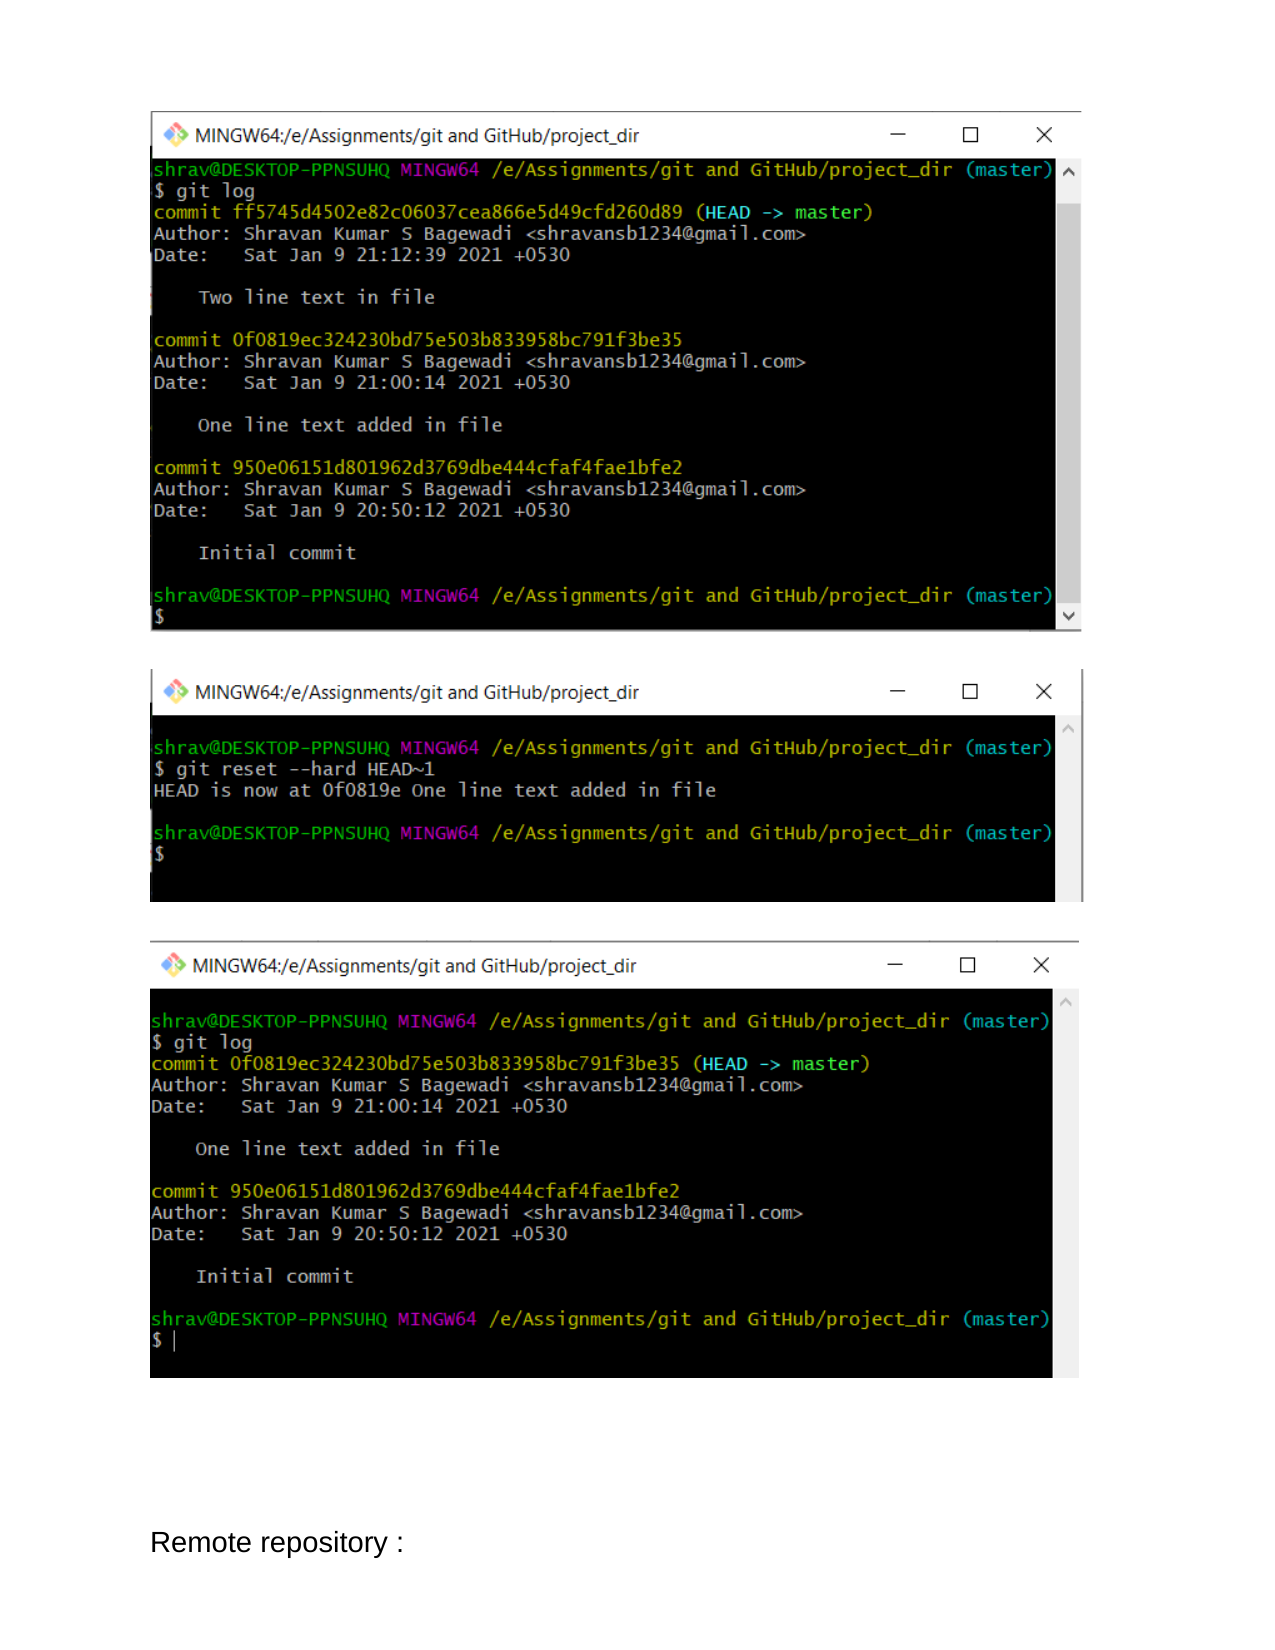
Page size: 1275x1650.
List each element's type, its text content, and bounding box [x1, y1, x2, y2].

picture [150, 111, 1082, 632]
picture [150, 669, 1084, 902]
list Remote repository : [150, 1524, 1200, 1558]
picture [150, 940, 1079, 1378]
